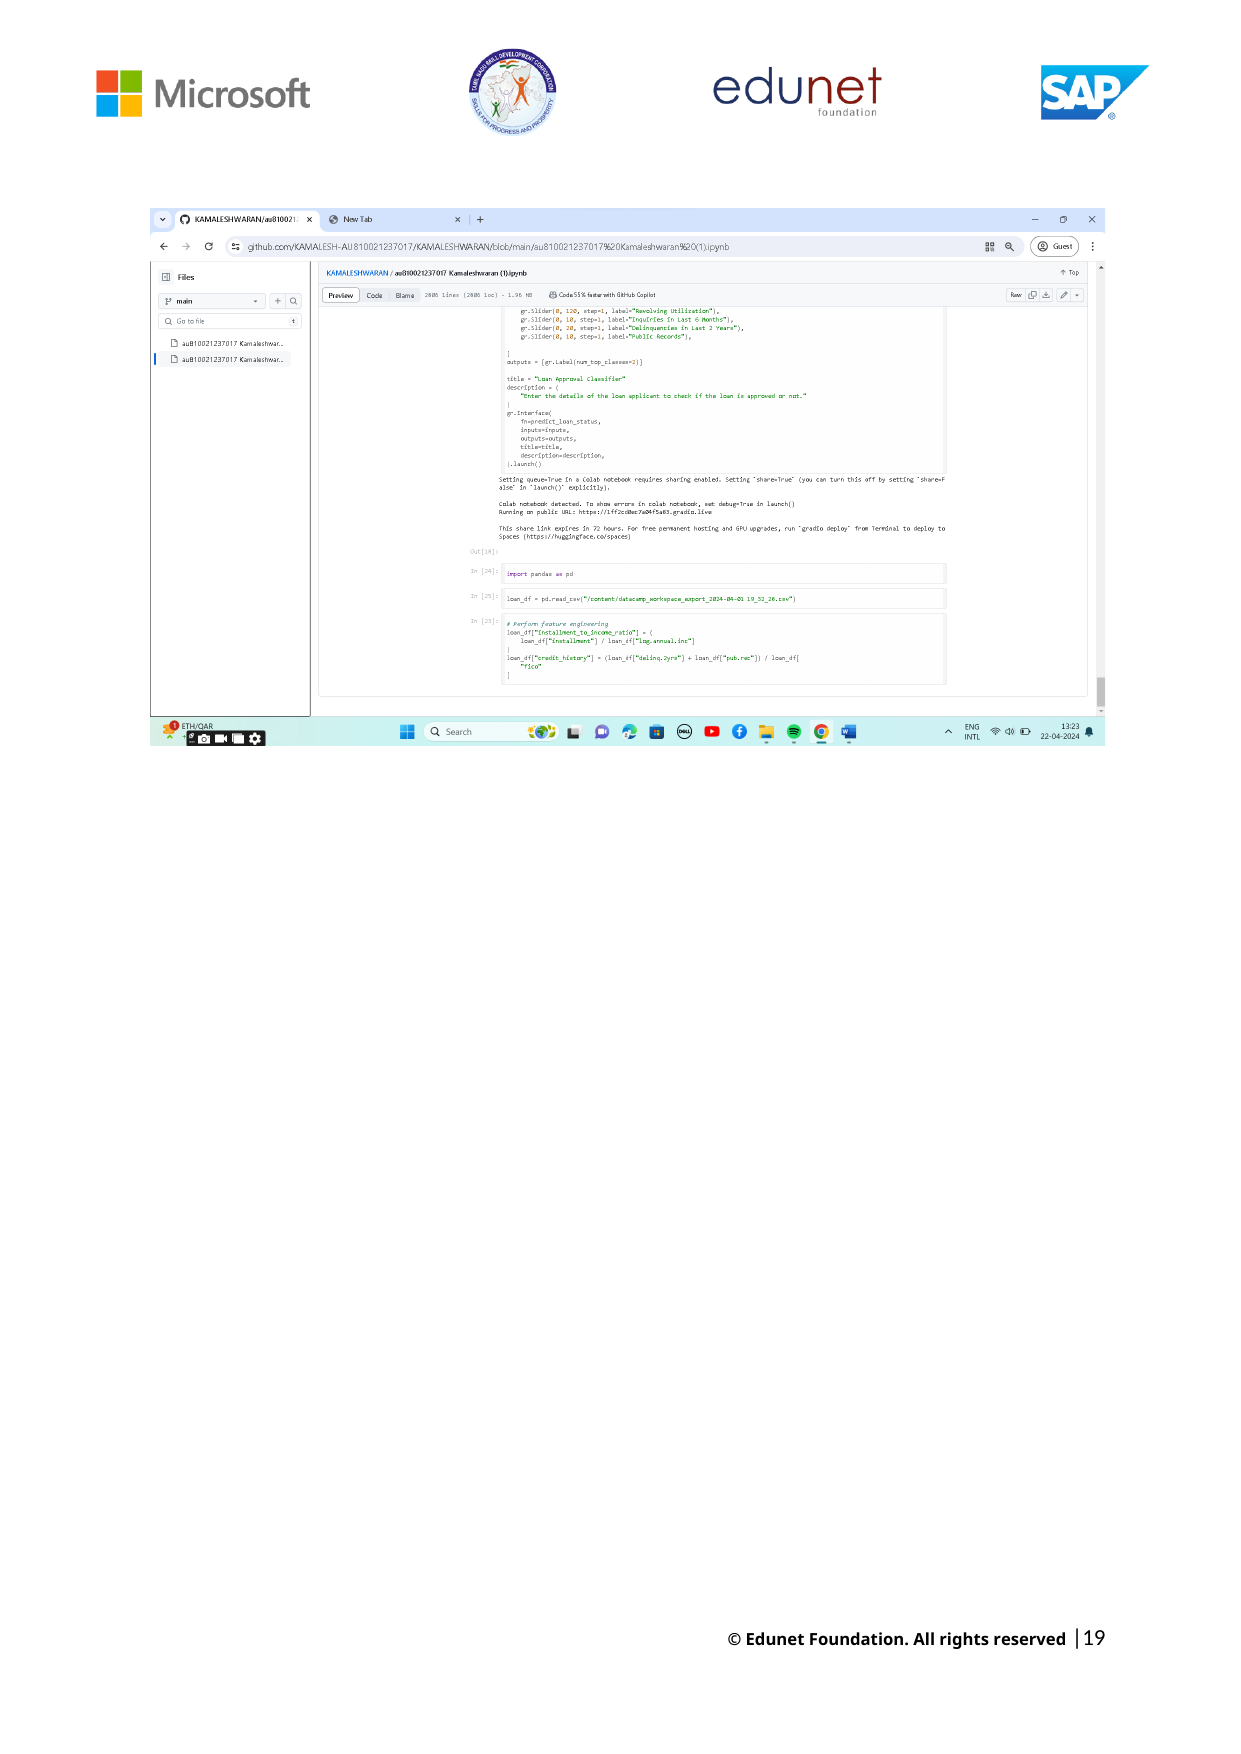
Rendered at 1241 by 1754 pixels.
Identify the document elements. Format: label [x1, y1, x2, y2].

picture [91, 65, 316, 121]
picture [1039, 63, 1151, 121]
picture [466, 45, 558, 137]
picture [706, 60, 889, 122]
picture [150, 208, 1106, 746]
